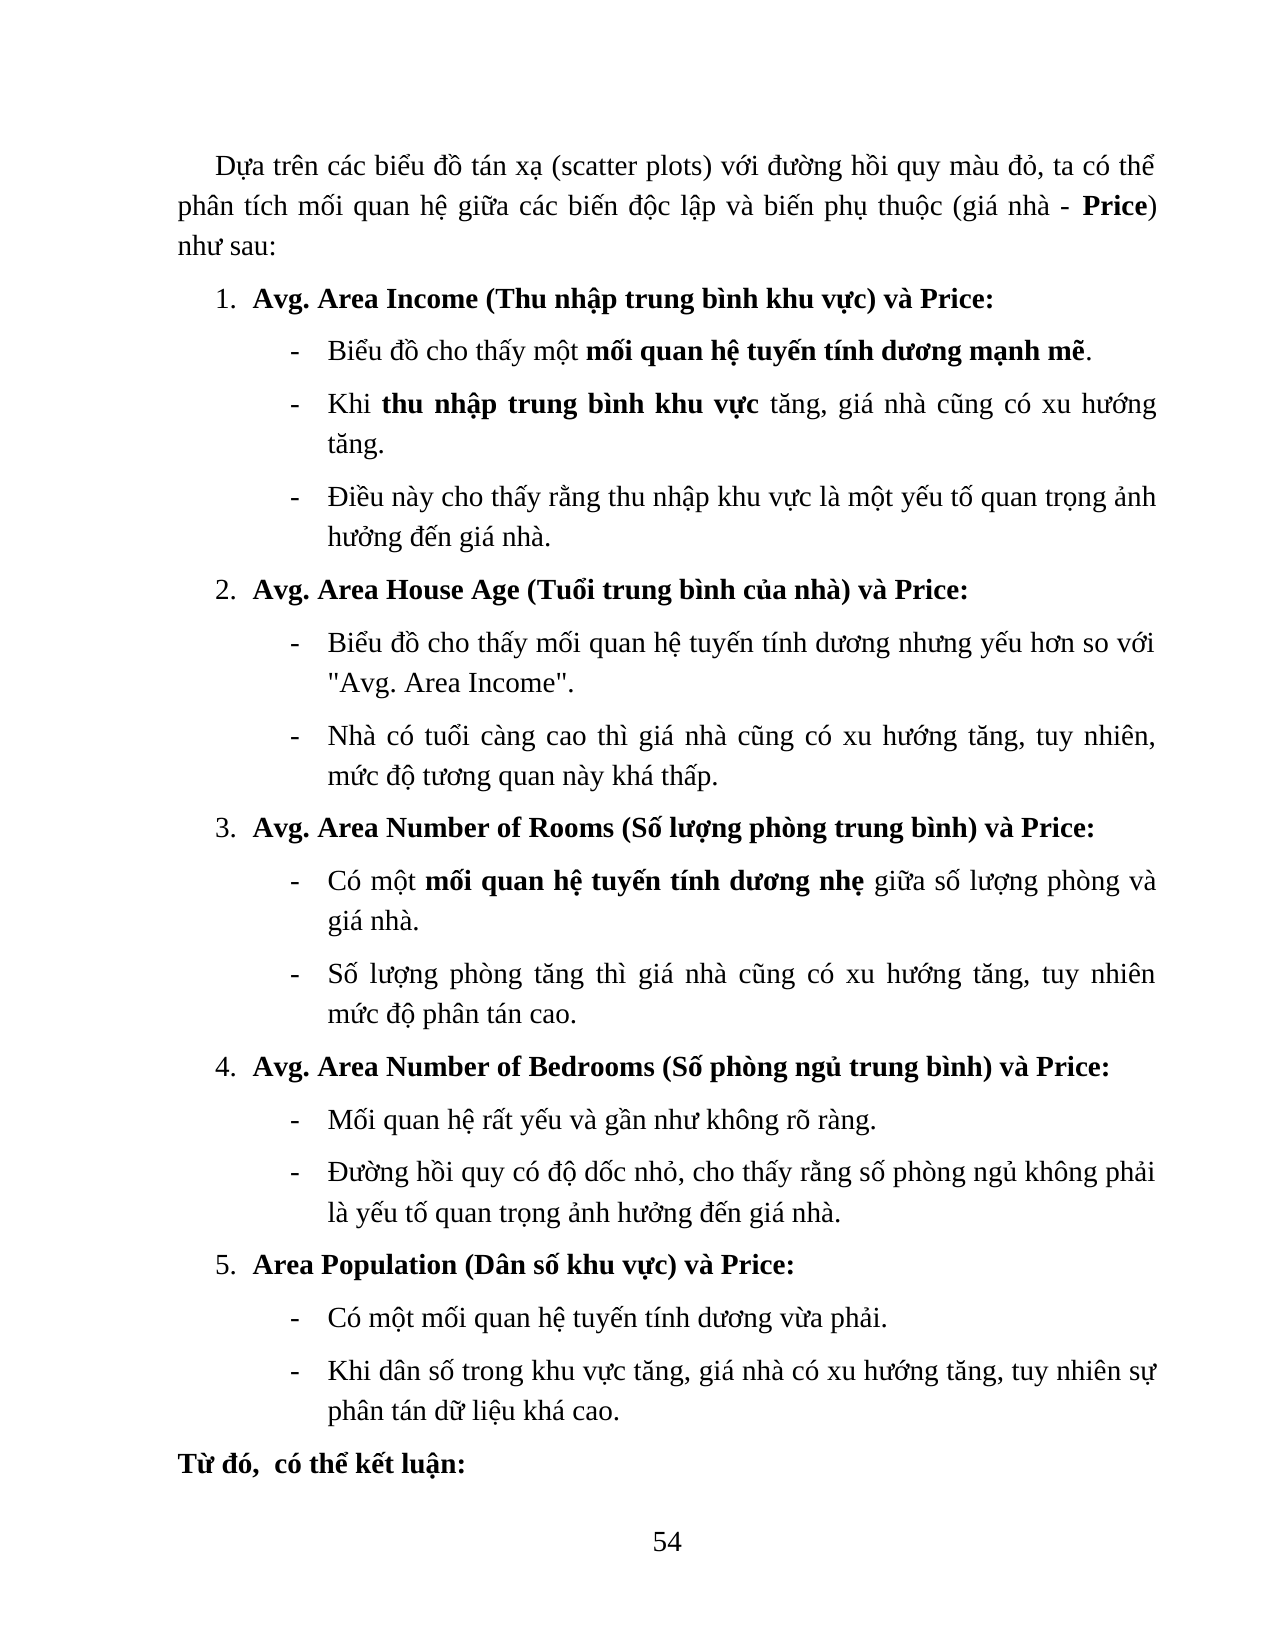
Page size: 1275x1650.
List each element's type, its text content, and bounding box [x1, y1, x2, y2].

text Từ đó, có thể kết luận: [177, 1446, 1157, 1479]
list Avg. Area House Age (Tuổi trung bình của nhà) và Price: [215, 572, 1157, 606]
list Area Population (Dân số khu vực) và Price: [215, 1247, 1157, 1281]
list Số lượng phòng tăng thì giá nhà cũng có xu hướng tăng, tuy nhiên mức độ phân tán cao. [290, 956, 1157, 1030]
list Mối quan hệ rất yếu và gần như không rõ ràng. [290, 1102, 1157, 1135]
list Nhà có tuổi càng cao thì giá nhà cũng có xu hướng tăng, tuy nhiên, mức độ tương quan này khá thấp. [290, 718, 1157, 791]
list Biểu đồ cho thấy một mối quan hệ tuyến tính dương mạnh mẽ. [290, 333, 1157, 367]
list Có một mối quan hệ tuyến tính dương vừa phải. [290, 1300, 1157, 1334]
list Avg. Area Income (Thu nhập trung bình khu vực) và Price: [215, 281, 1157, 314]
list Có một mối quan hệ tuyến tính dương nhẹ giữa số lượng phòng và giá nhà. [290, 863, 1157, 937]
list Đường hồi quy có độ dốc nhỏ, cho thấy rằng số phòng ngủ không phải là yếu tố quan trọng ảnh hưởng đến giá nhà. [290, 1154, 1157, 1228]
list Biểu đồ cho thấy mối quan hệ tuyến tính dương nhưng yếu hơn so với "Avg. Area Income". [290, 625, 1157, 698]
list Avg. Area Number of Bedrooms (Số phòng ngủ trung bình) và Price: [215, 1049, 1157, 1083]
list Avg. Area Number of Rooms (Số lượng phòng trung bình) và Price: [215, 811, 1157, 844]
list Điều này cho thấy rằng thu nhập khu vực là một yếu tố quan trọng ảnh hưởng đến giá nhà. [290, 479, 1157, 553]
list Khi dân số trong khu vực tăng, giá nhà có xu hướng tăng, tuy nhiên sự phân tán dữ liệu khá cao. [290, 1353, 1157, 1427]
text Dựa trên các biểu đồ tán xạ (scatter plots) với đường hồi quy màu đỏ, ta có thể phân tích mối quan hệ giữa các biến độc lập và biến phụ thuộc (giá nhà - Price) như sau: [177, 148, 1157, 262]
list Khi thu nhập trung bình khu vực tăng, giá nhà cũng có xu hướng tăng. [290, 386, 1157, 460]
